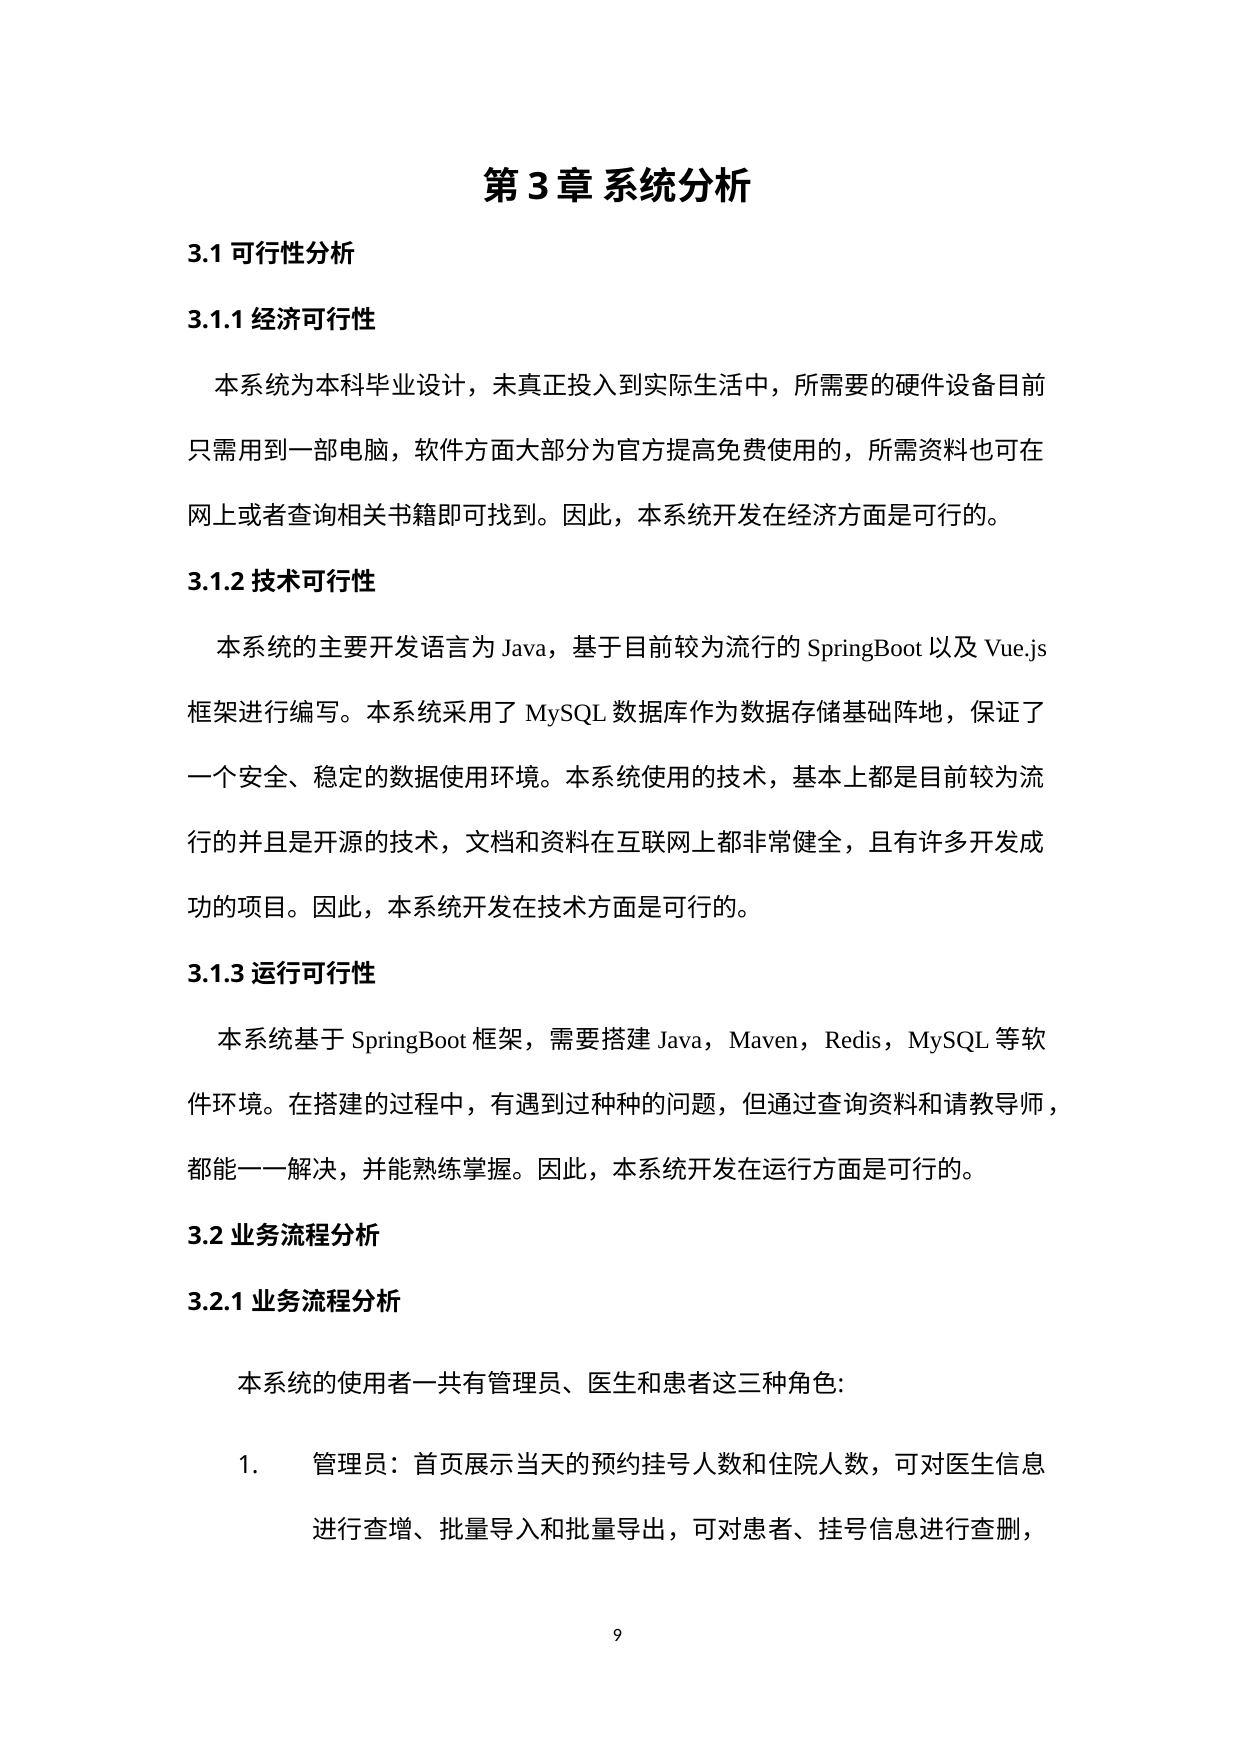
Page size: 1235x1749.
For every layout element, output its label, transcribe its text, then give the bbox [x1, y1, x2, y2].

text 本系统的主要开发语言为Java，基于目前较为流行的SpringBoot以及Vue.js框架进行编写。本系统采用了MySQL数据库作为数据存储基础阵地，保证了一个安全、稳定的数据使用环境。本系统使用的技术，基本上都是目前较为流行的并且是开源的技术，文档和资料在互联网上都非常健全，且有许多开发成功的项目。因此，本系统开发在技术方面是可行的。 [187, 613, 1047, 938]
text 3.2.1 业务流程分析 [187, 1267, 1047, 1332]
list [237, 1430, 1047, 1560]
text 3.2 业务流程分析 [187, 1201, 1047, 1266]
text 本系统为本科毕业设计，未真正投入到实际生活中，所需要的硬件设备目前只需用到一部电脑，软件方面大部分为官方提高免费使用的，所需资料也可在网上或者查询相关书籍即可找到。因此，本系统开发在经济方面是可行的。 [187, 351, 1047, 546]
text 3.1.1 经济可行性 [187, 285, 1047, 350]
text 3.1.3 运行可行性 [187, 939, 1047, 1004]
text 3.1 可行性分析 [187, 219, 1047, 284]
text 本系统的使用者一共有管理员、医生和患者这三种角色: [187, 1349, 1047, 1414]
text 本系统基于SpringBoot框架，需要搭建Java，Maven，Redis，MySQL等软件环境。在搭建的过程中，有遇到过种种的问题，但通过查询资料和请教导师，都能一一解决，并能熟练掌握。因此，本系统开发在运行方面是可行的。 [187, 1005, 1047, 1200]
text 第3章 系统分析 [187, 151, 1047, 216]
text 3.1.2 技术可行性 [187, 547, 1047, 612]
